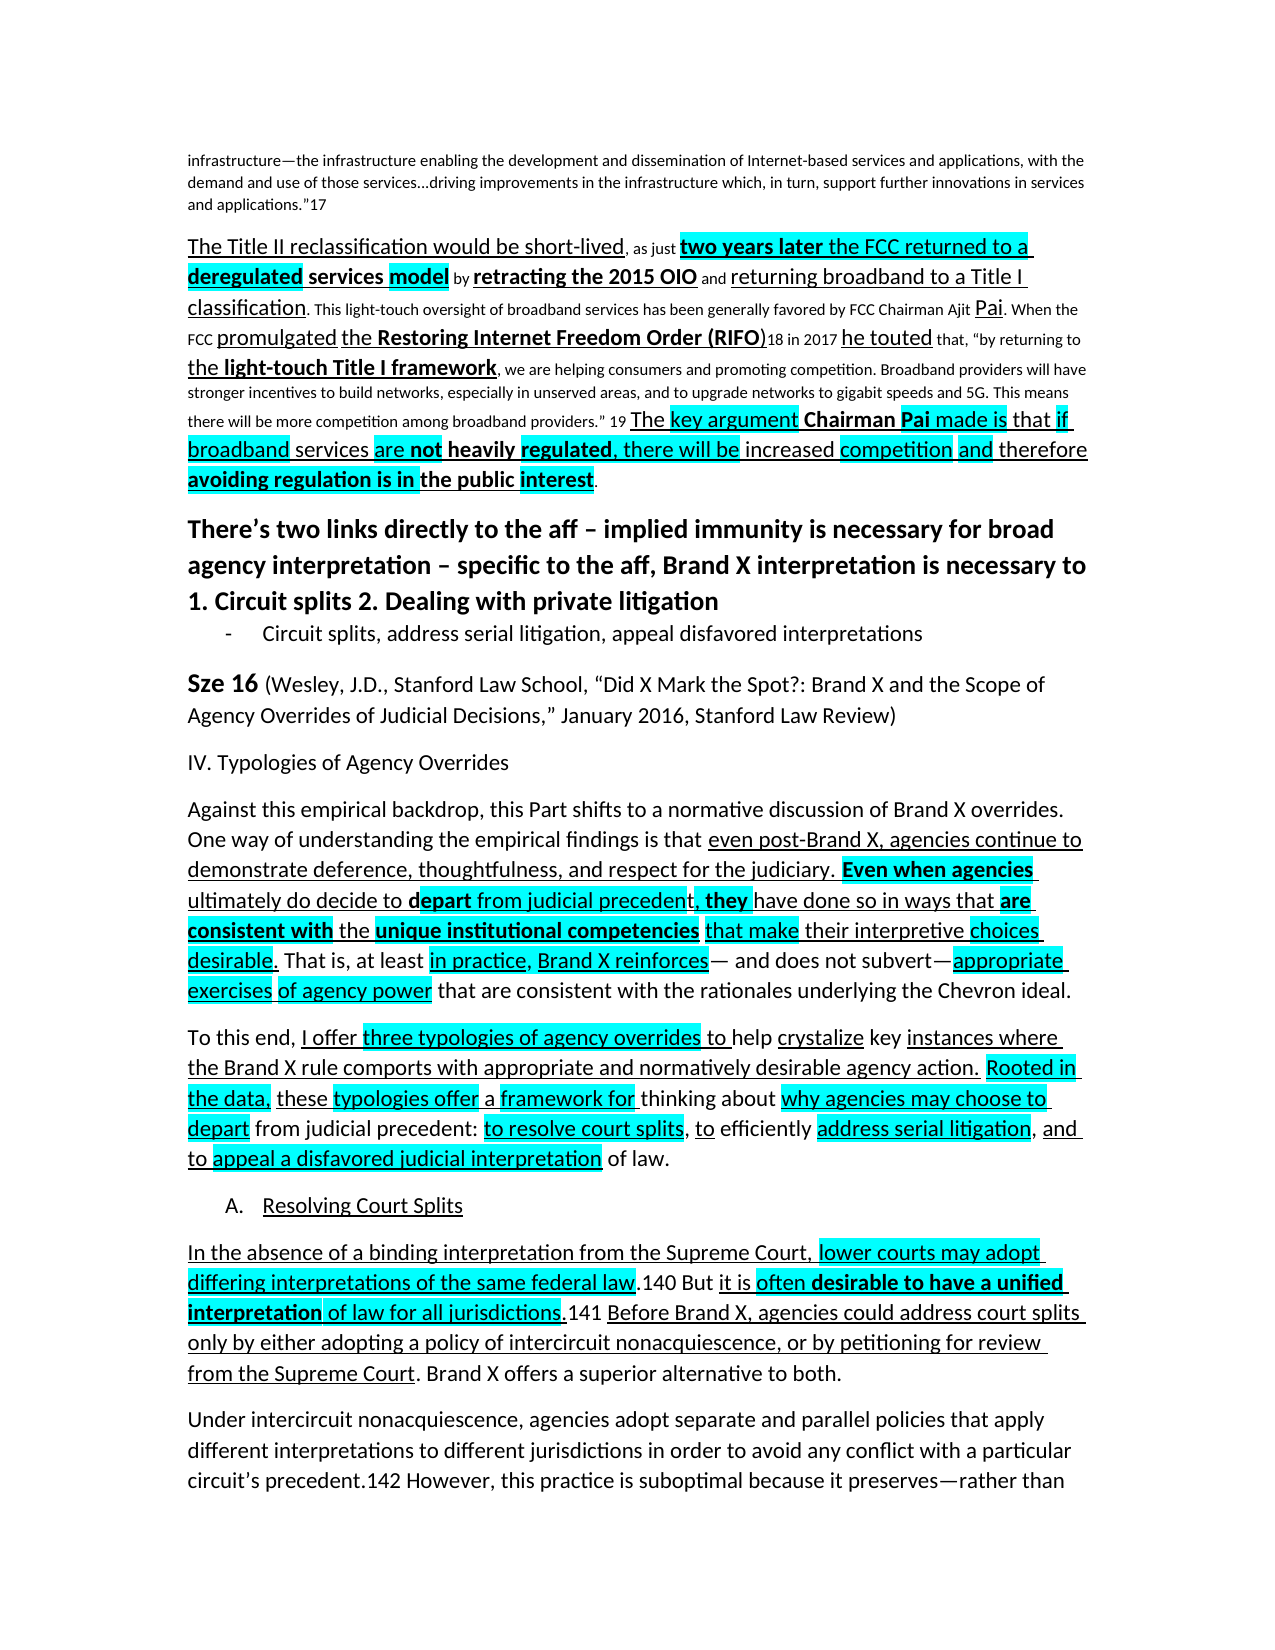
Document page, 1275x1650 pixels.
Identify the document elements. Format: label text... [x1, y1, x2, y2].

text To this end, I offer three typologies of agency overrides to help crystalize key instances where the Brand X rule comports with appropriate and normatively desirable agency action. Rooted in the data, these typologies offer a framework for thinking about why agencies may choose to depart from judicial precedent: to resolve court splits, to efficiently address serial litigation, and to appeal a disfavored judicial interpretation of law. [187, 1023, 1087, 1172]
subtitle There’s two links directly to the aff – implied immunity is necessary for broad agency interpretation – specific to the aff, Brand X interpretation is necessary to 1. Circuit splits 2. Dealing with private litigation [187, 512, 1087, 617]
text IV. Typologies of Agency Overrides [187, 748, 1087, 776]
list Circuit splits, address serial litigation, appeal disfavored interpretations [225, 619, 1087, 647]
text The Title II reclassification would be short-lived, as just two years later the FCC returned to a deregulated services model by retracting the 2015 OIO and returning broadband to a Title I classification. This light-touch oversight of broadband services has been generally favored by FCC Chairman Ajit Pai. When the FCC promulgated the Restoring Internet Freedom Order (RIFO)18 in 2017 he touted that, “by returning to the light-touch Title I framework, we are helping consumers and promoting competition. Broadband providers will have stronger incentives to build networks, especially in unserved areas, and to upgrade networks to gigabit speeds and 5G. This means there will be more competition among broadband providers.” 19 The key argument Chairman Pai made is that if broadband services are not heavily regulated, there will be increased competition and therefore avoiding regulation is in the public interest. [187, 232, 1087, 459]
text Sze 16 (Wesley, J.D., Stanford Law School, “Did X Mark the Spot?: Brand X and the Scope of Agency Overrides of Judicial Decisions,” January 2016, Stanford Law Review) [187, 666, 1087, 729]
list Resolving Court Splits [225, 1191, 1087, 1219]
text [187, 150, 1087, 214]
text Against this empirical backdrop, this Part shifts to a normative discussion of Brand X overrides. One way of understanding the empirical findings is that even post-Brand X, agencies continue to demonstrate deference, thoughtfulness, and respect for the judiciary. Even when agencies ultimately do decide to depart from judicial precedent, they have done so in ways that are consistent with the unique institutional competencies that make their interpretive choices desirable. That is, at least in practice, Brand X reinforces— and does not subvert—appropriate exercises of agency power that are consistent with the rationales underlying the Chevron ideal. [187, 795, 1087, 1004]
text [187, 1406, 1087, 1494]
text In the absence of a binding interpretation from the Supreme Court, lower courts may adopt differing interpretations of the same federal law.140 But it is often desirable to have a unified interpretation of law for all jurisdictions.141 Before Brand X, agencies could address court splits only by either adopting a policy of intercircuit nonacquiescence, or by petitioning for review from the Supreme Court. Brand X offers a superior alternative to both. [187, 1238, 1087, 1387]
